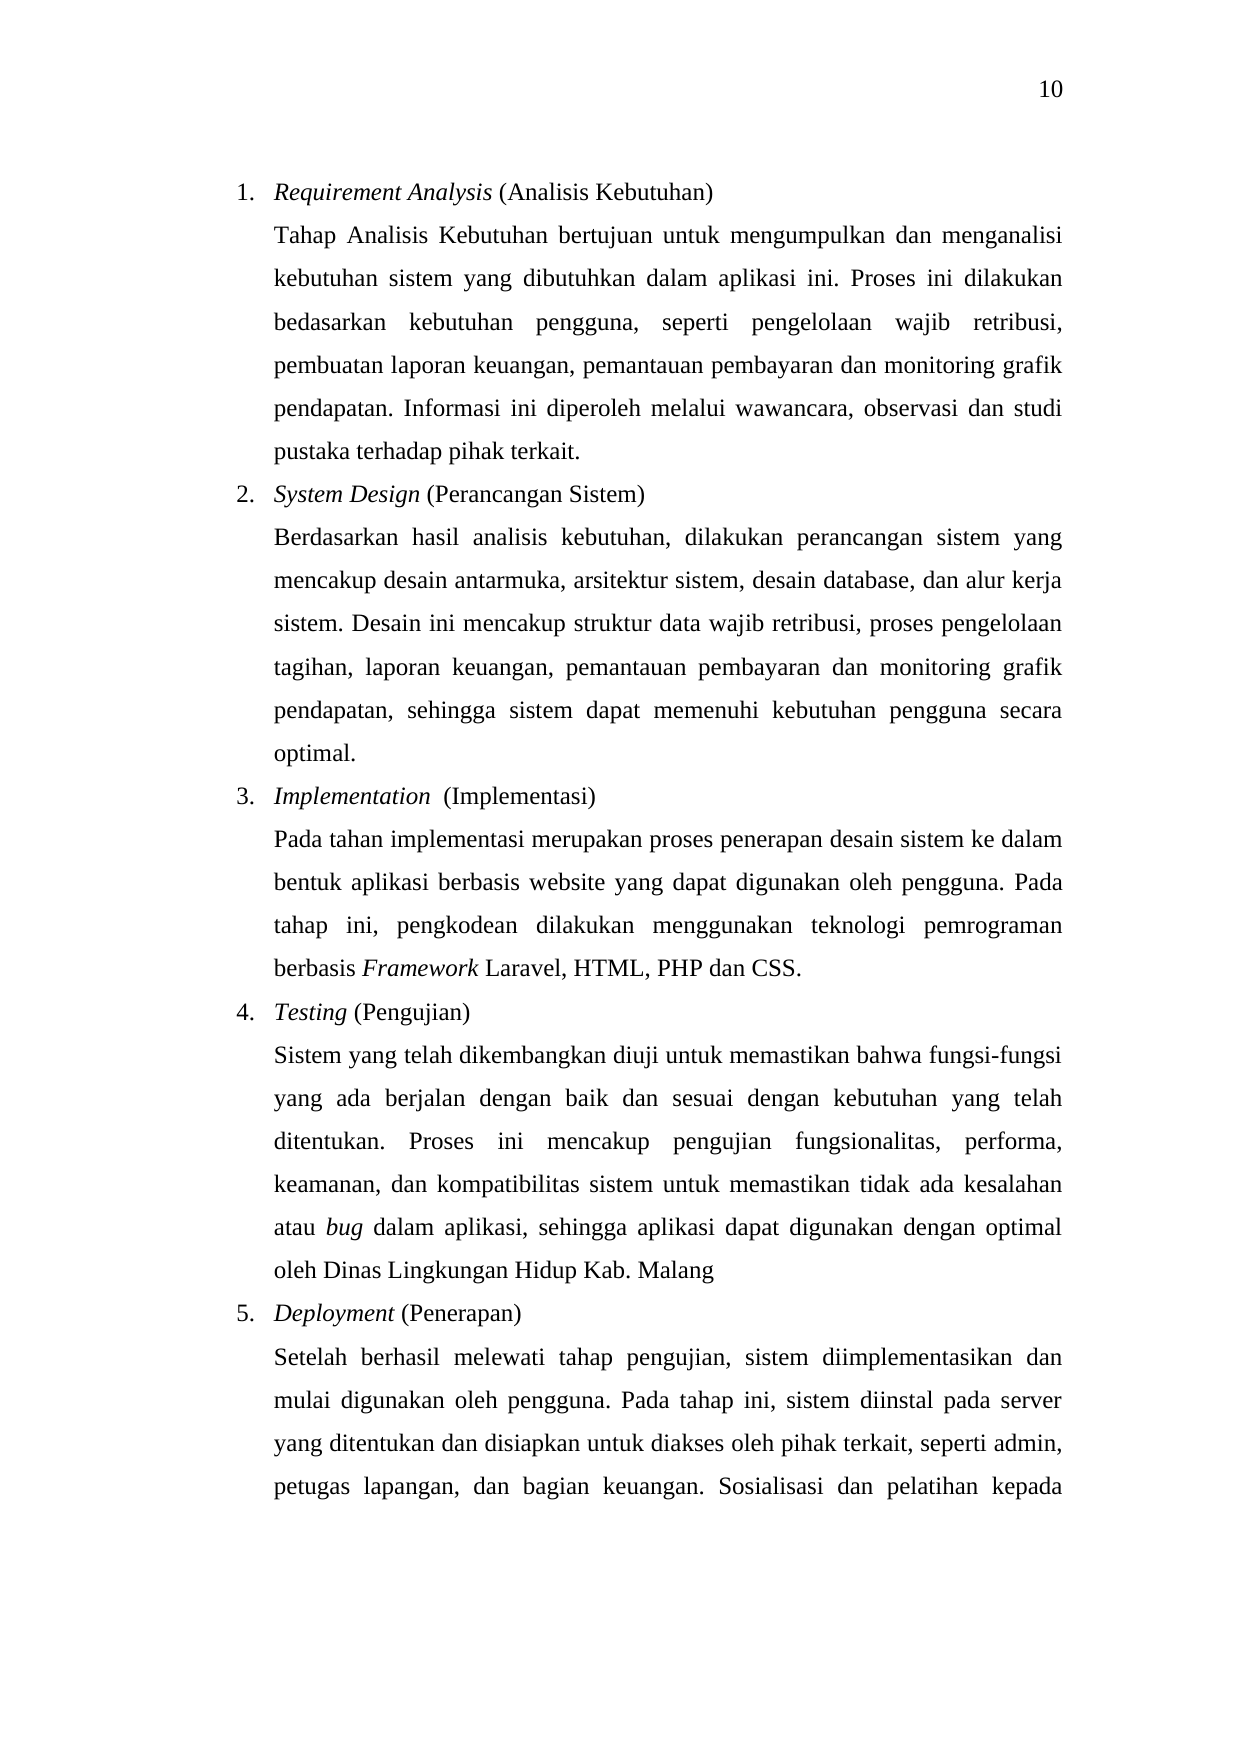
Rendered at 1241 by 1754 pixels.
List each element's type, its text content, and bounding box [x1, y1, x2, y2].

list Pada tahan implementasi merupakan proses penerapan desain sistem ke dalam bentuk aplikasi berbasis website yang dapat digunakan oleh pengguna. Pada tahap ini, pengkodean dilakukan menggunakan teknologi pemrograman berbasis Framework Laravel, HTML, PHP dan CSS. [274, 824, 1063, 982]
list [274, 1342, 1063, 1500]
list Implementation (Implementasi) [236, 781, 1063, 810]
list Requirement Analysis (Analisis Kebutuhan) [236, 177, 1063, 206]
list Testing (Pengujian) [236, 997, 1063, 1025]
list System Design (Perancangan Sistem) [236, 479, 1063, 508]
list Berdasarkan hasil analisis kebutuhan, dilakukan perancangan sistem yang mencakup desain antarmuka, arsitektur sistem, desain database, dan alur kerja sistem. Desain ini mencakup struktur data wajib retribusi, proses pengelolaan tagihan, laporan keuangan, pemantauan pembayaran dan monitoring grafik pendapatan, sehingga sistem dapat memenuhi kebutuhan pengguna secara optimal. [274, 522, 1063, 767]
list Sistem yang telah dikembangkan diuji untuk memastikan bahwa fungsi-fungsi yang ada berjalan dengan baik dan sesuai dengan kebutuhan yang telah ditentukan. Proses ini mencakup pengujian fungsionalitas, performa, keamanan, dan kompatibilitas sistem untuk memastikan tidak ada kesalahan atau bug dalam aplikasi, sehingga aplikasi dapat digunakan dengan optimal oleh Dinas Lingkungan Hidup Kab. Malang [274, 1040, 1063, 1284]
list Tahap Analisis Kebutuhan bertujuan untuk mengumpulkan dan menganalisi kebutuhan sistem yang dibutuhkan dalam aplikasi ini. Proses ini dilakukan bedasarkan kebutuhan pengguna, seperti pengelolaan wajib retribusi, pembuatan laporan keuangan, pemantauan pembayaran dan monitoring grafik pendapatan. Informasi ini diperoleh melalui wawancara, observasi dan studi pustaka terhadap pihak terkait. [274, 220, 1063, 465]
list Deployment (Penerapan) [236, 1298, 1063, 1327]
